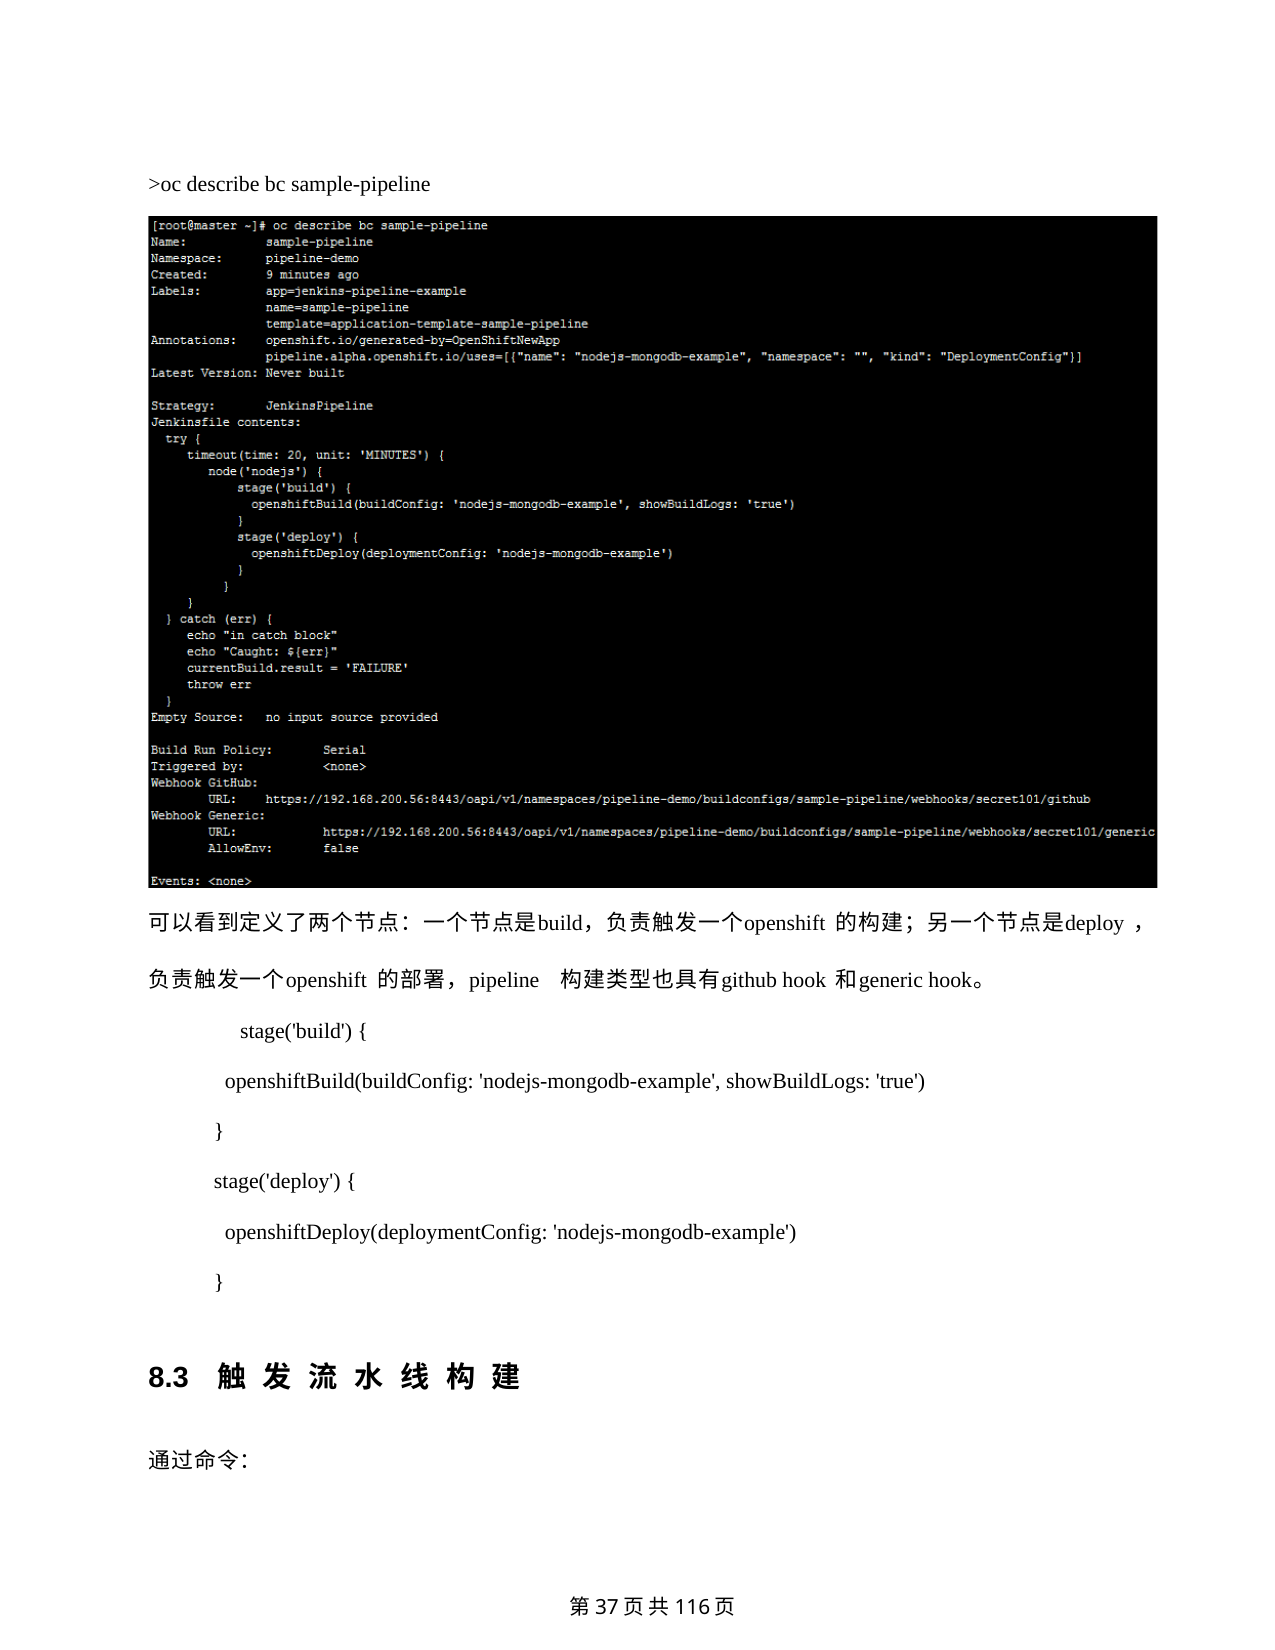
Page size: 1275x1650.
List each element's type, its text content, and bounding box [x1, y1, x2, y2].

picture [148, 216, 1158, 888]
text 可以看到定义了两个节点：一个节点是build，负责触发一个openshift的构建；另一个节点是deploy，负责触发一个openshift的部署，pipeline构建类型也具有github hook和generic hook。 [148, 902, 1156, 996]
text openshiftDeploy(deploymentConfig: 'nodejs-mongodb-example') [148, 1212, 1156, 1250]
text >oc describe bc sample-pipeline [148, 165, 1156, 202]
text stage('deploy') { [148, 1162, 1156, 1200]
text } [148, 1263, 1156, 1300]
text openshiftBuild(buildConfig: 'nodejs-mongodb-example', showBuildLogs: 'true') [148, 1062, 1156, 1100]
text 通过命令： [148, 1440, 1156, 1478]
subtitle 触发流水线构建 [148, 1338, 1156, 1413]
text } [148, 1112, 1156, 1150]
text stage('build') { [148, 1012, 1156, 1049]
